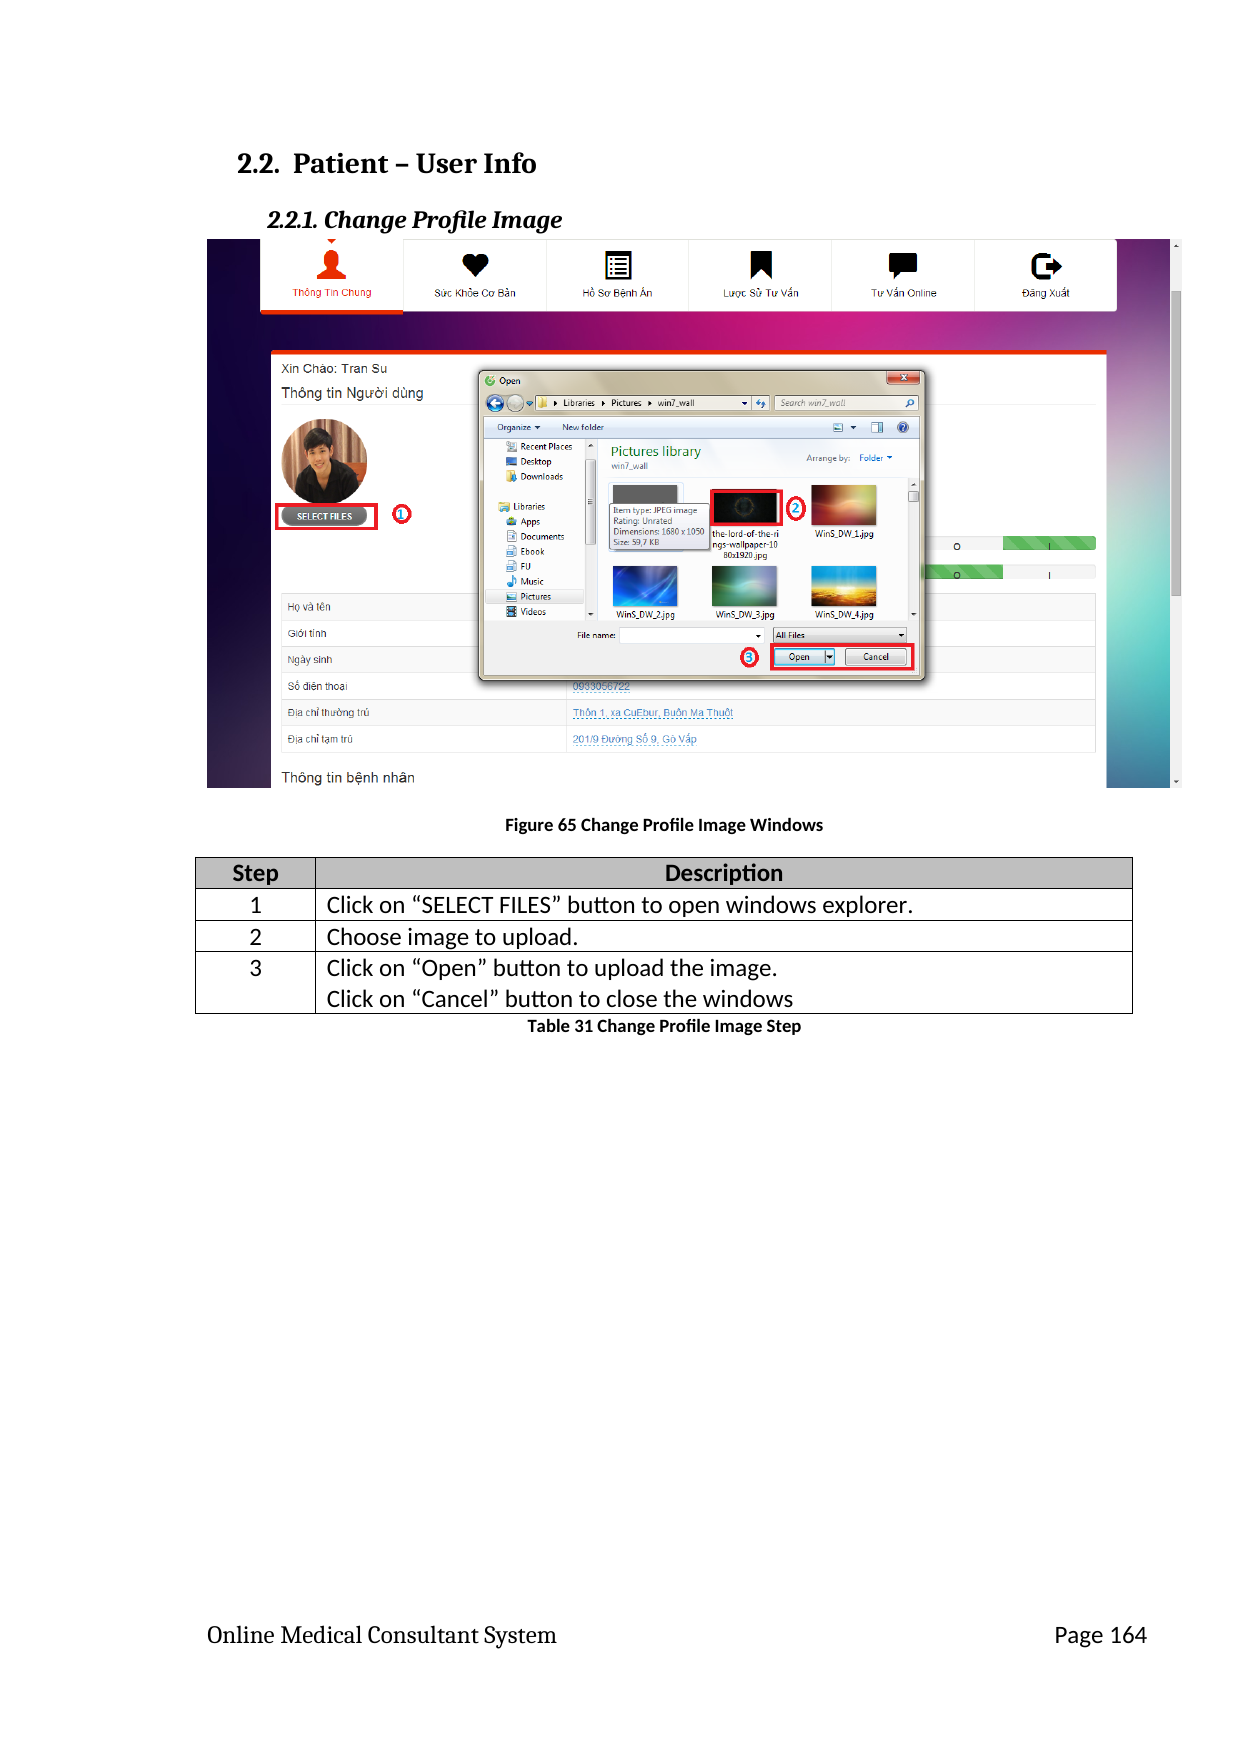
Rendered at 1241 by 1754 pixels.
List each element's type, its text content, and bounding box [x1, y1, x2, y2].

subtitle Change Profile Image [267, 206, 1122, 235]
text Figure 65 Change Profile Image Windows [207, 813, 1122, 836]
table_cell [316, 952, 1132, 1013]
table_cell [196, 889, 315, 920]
picture [207, 239, 1182, 788]
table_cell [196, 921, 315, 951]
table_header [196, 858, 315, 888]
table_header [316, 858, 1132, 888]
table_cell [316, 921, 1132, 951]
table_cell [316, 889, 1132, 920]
text Table 31 Change Profile Image Step [207, 1014, 1122, 1037]
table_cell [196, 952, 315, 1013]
subtitle Patient – User Info [237, 147, 1122, 181]
